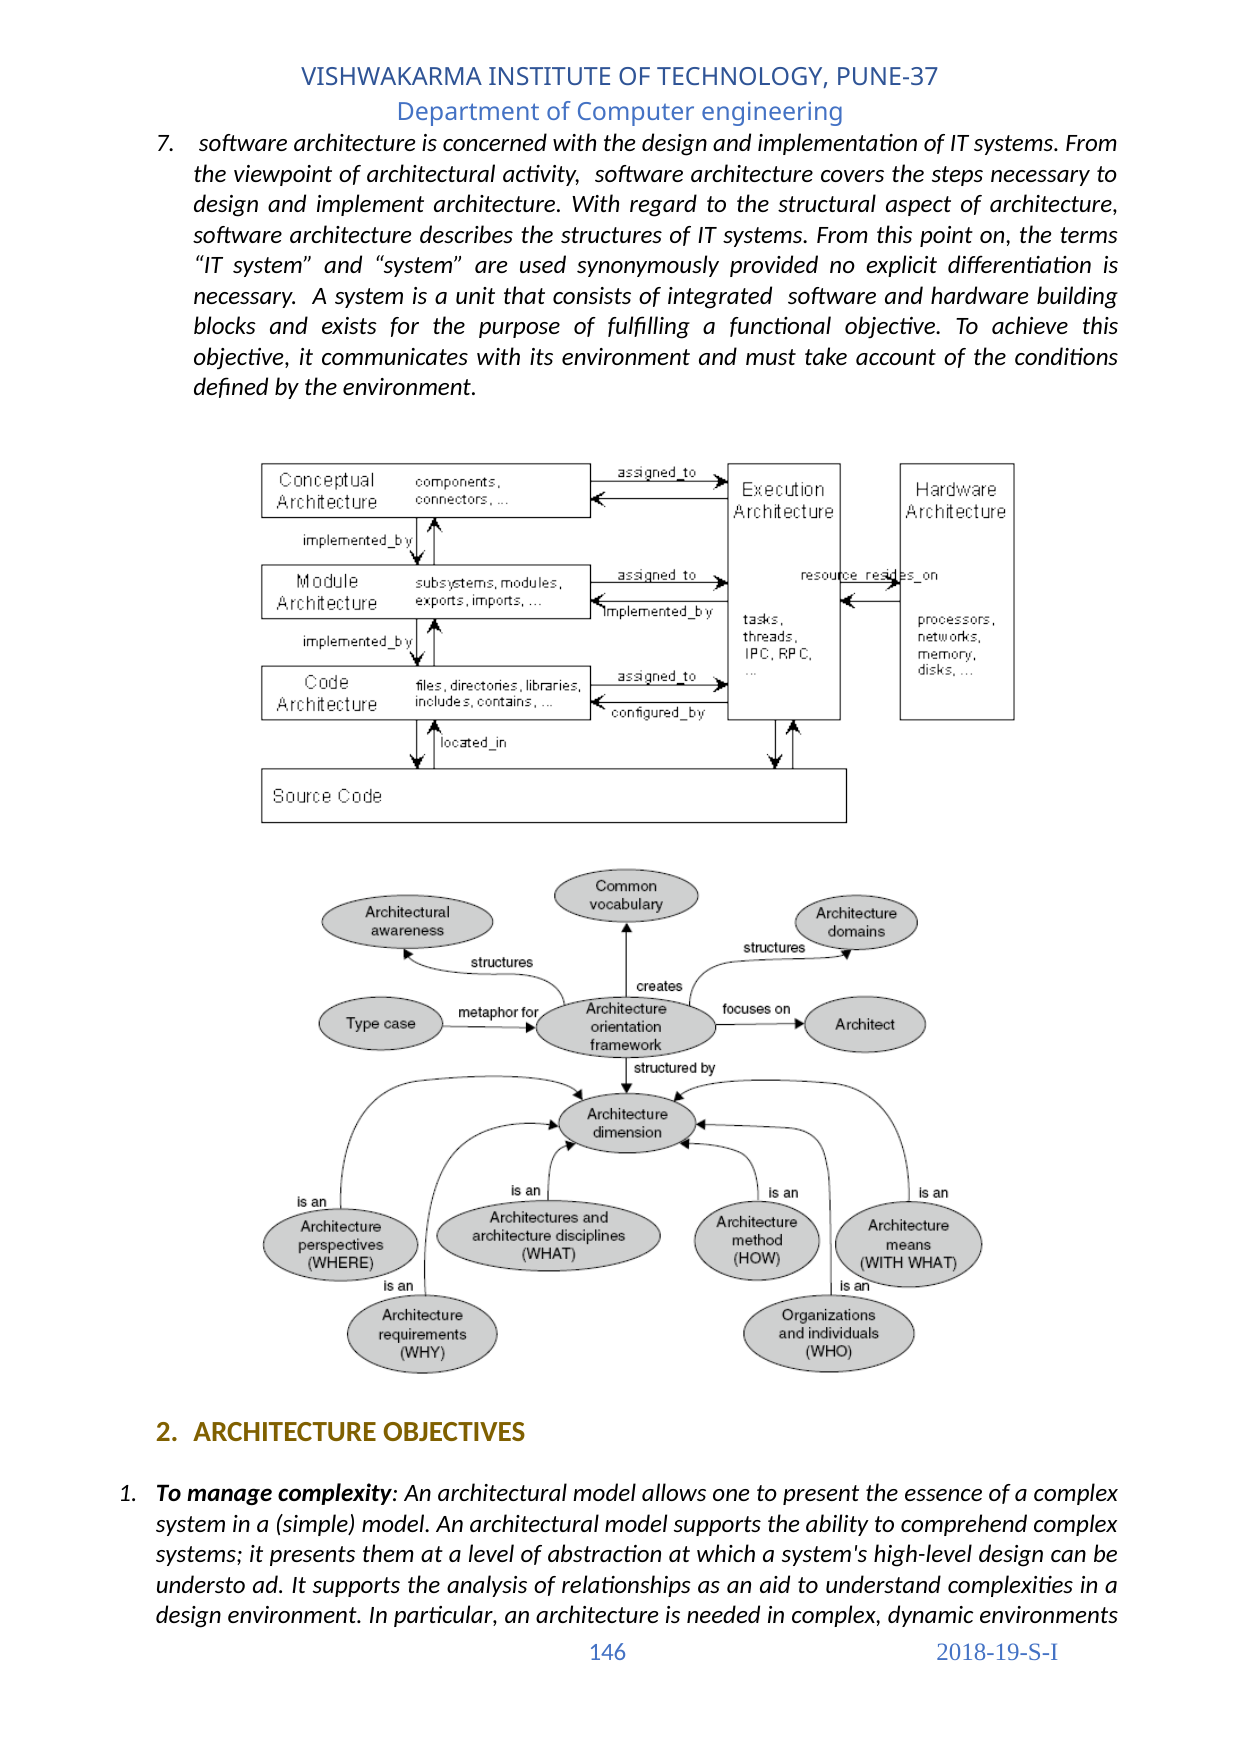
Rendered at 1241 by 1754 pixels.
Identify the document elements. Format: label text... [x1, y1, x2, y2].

picture [244, 865, 996, 1385]
picture [255, 457, 1023, 830]
subtitle ARCHITECTURE OBJECTIVES [156, 1413, 1122, 1449]
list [118, 1477, 1122, 1630]
subtitle software architecture is concerned with the design and implementation of IT systems. From the viewpoint of architectural activity, software architecture covers the steps necessary to design and implement architecture. With regard to the structural aspect of architecture, software architecture describes the structures of IT systems. From this point on, the terms “IT system” and “system” are used synonymously provided no explicit differentiation is necessary. A system is a unit that consists of integrated software and hardware building blocks and exists for the purpose of fulfilling a functional objective. To achieve this objective, it communicates with its environment and must take account of the conditions defined by the environment. [156, 127, 1122, 402]
